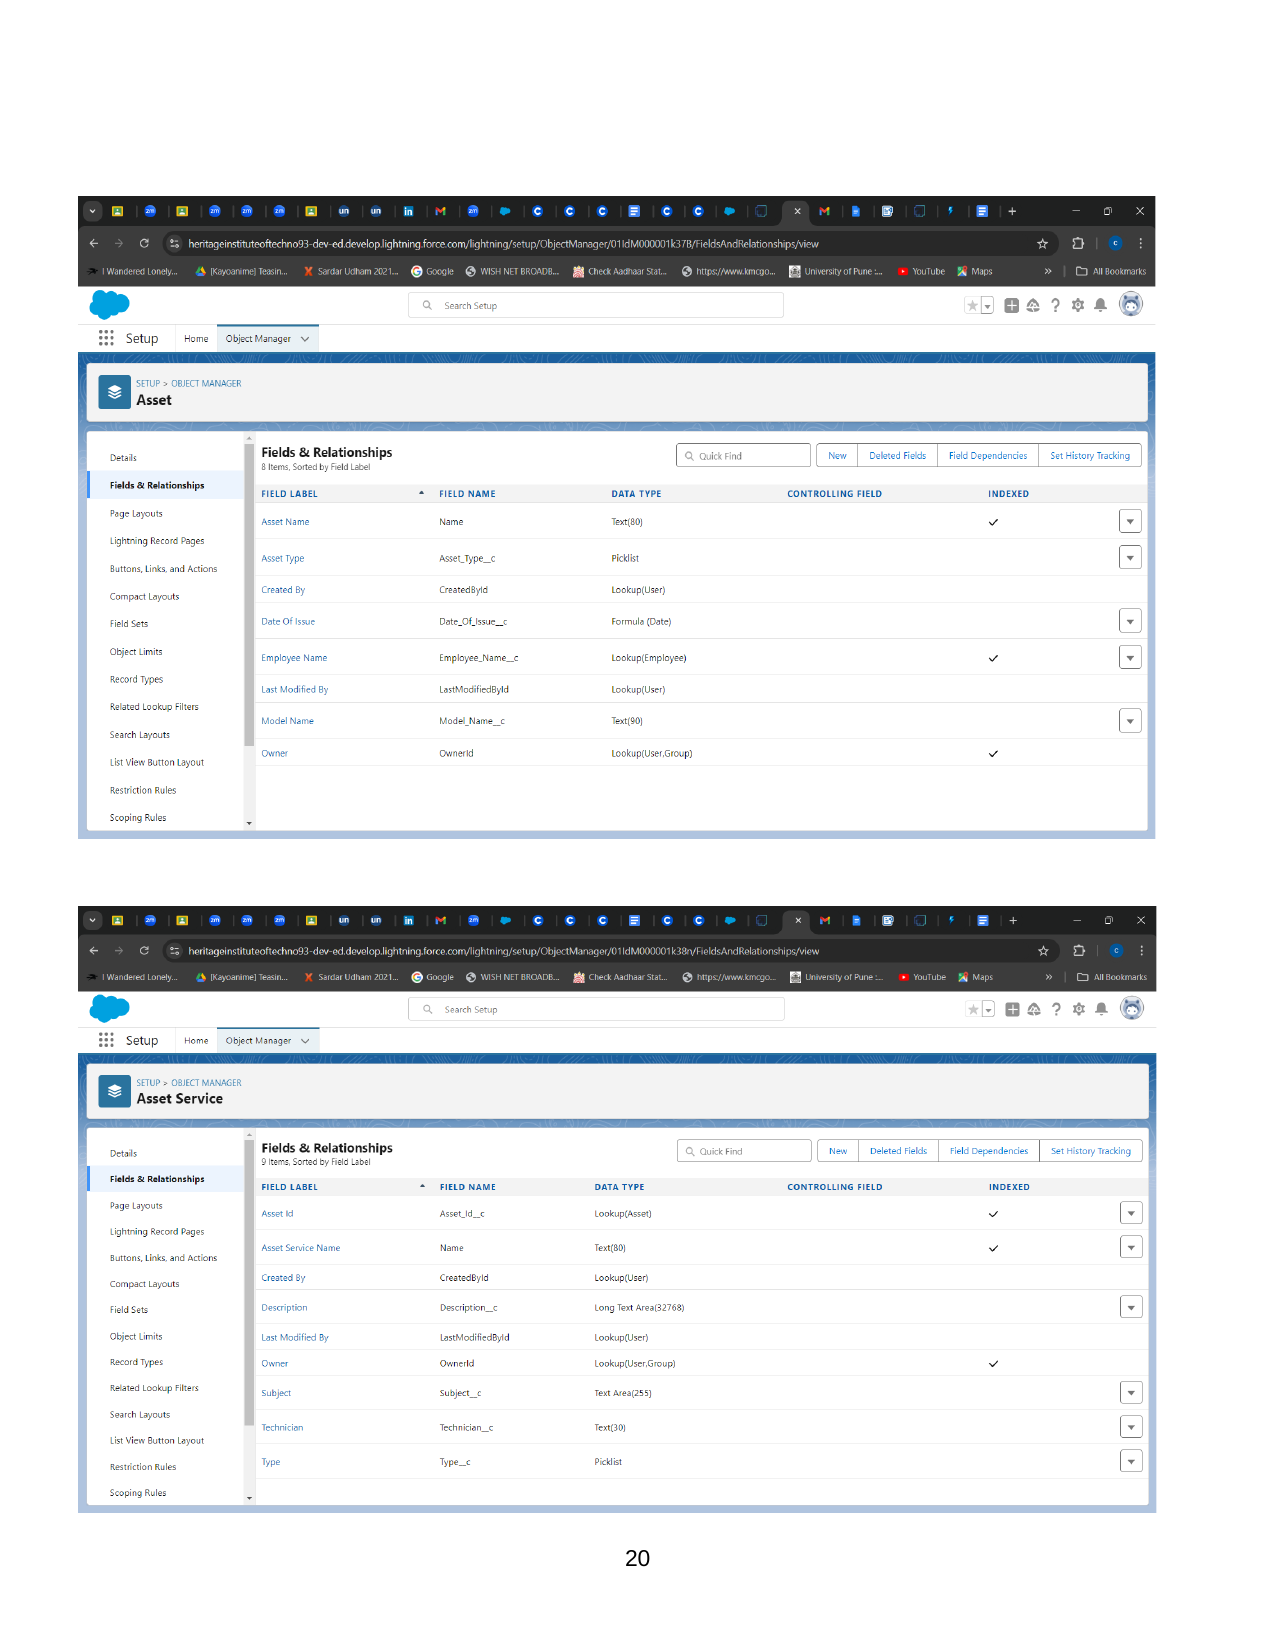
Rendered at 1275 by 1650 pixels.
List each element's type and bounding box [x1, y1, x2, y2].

picture [78, 196, 1156, 839]
picture [78, 906, 1157, 1513]
